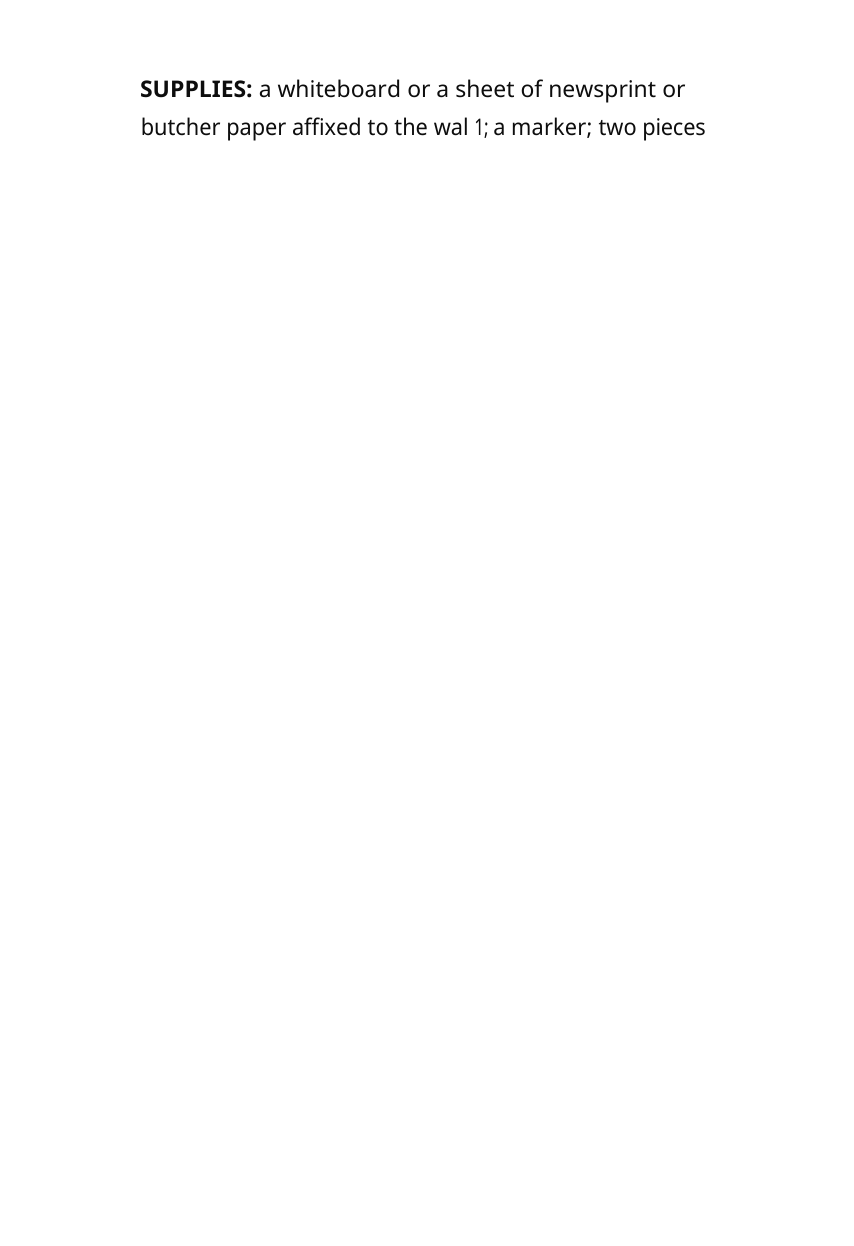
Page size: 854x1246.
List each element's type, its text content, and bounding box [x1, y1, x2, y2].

text SUPPLIES: a whiteboard or a sheet of newsprint or butcher paper affixed to the wal 1; a marker; two pieces [140, 73, 761, 142]
